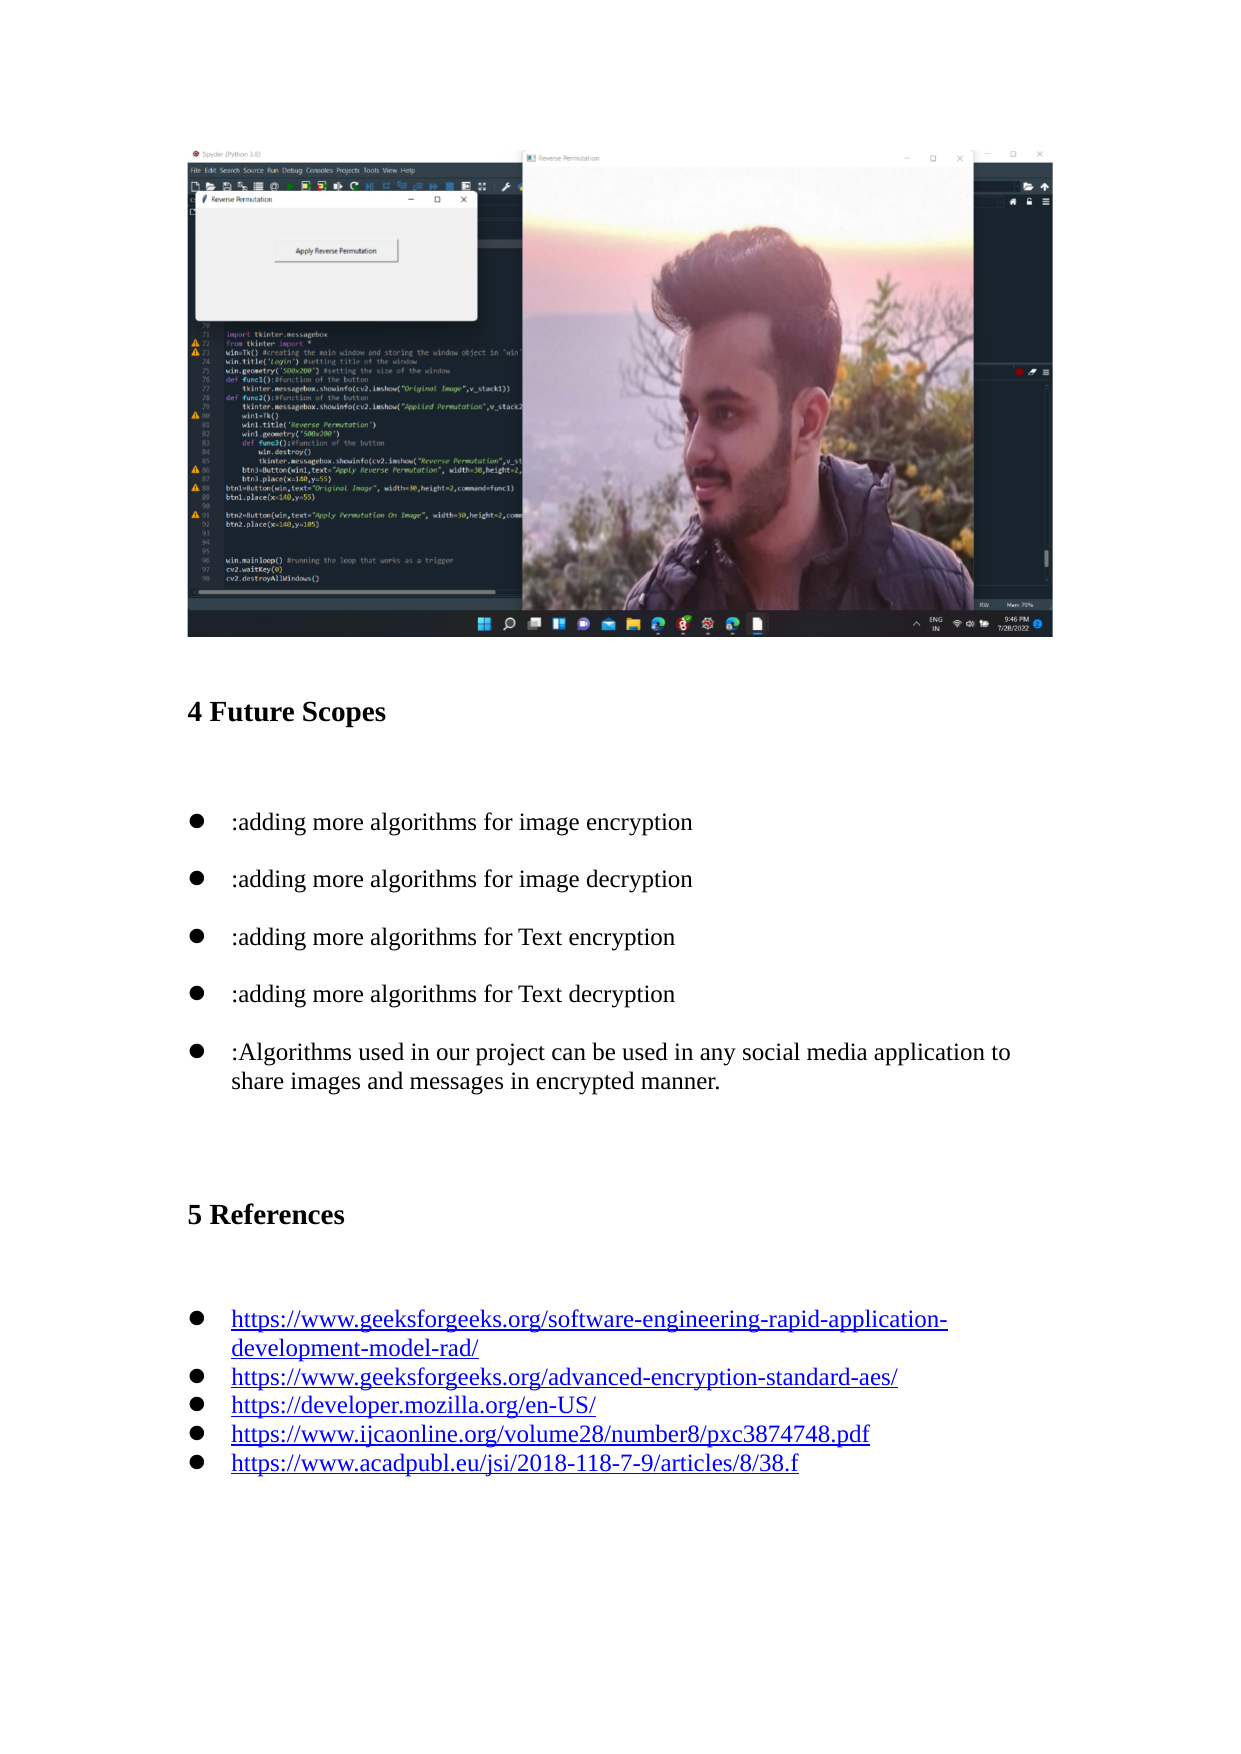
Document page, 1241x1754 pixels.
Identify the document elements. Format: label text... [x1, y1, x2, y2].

list https://www.acadpubl.eu/jsi/2018-118-7-9/articles/8/38.f [187, 1448, 1053, 1477]
list :adding more algorithms for Text encryption [187, 922, 1053, 951]
text 5 References [187, 1197, 1053, 1231]
list :Algorithms used in our project can be used in any social media application to share images and messages in encrypted manner. [187, 1037, 1053, 1094]
picture [187, 150, 1053, 637]
list :adding more algorithms for image decryption [187, 864, 1053, 893]
list https://www.ijcaonline.org/volume28/number8/pxc3874748.pdf [187, 1419, 1053, 1448]
list :adding more algorithms for image encryption [187, 807, 1053, 836]
list https://www.geeksforgeeks.org/software-engineering-rapid-application-development-model-rad/ [187, 1304, 1053, 1362]
list :adding more algorithms for Text decryption [187, 979, 1053, 1008]
list https://www.geeksforgeeks.org/advanced-encryption-standard-aes/ [187, 1362, 1053, 1391]
list https://developer.mozilla.org/en-US/ [187, 1391, 1053, 1419]
text 4 Future Scopes [187, 694, 1053, 727]
